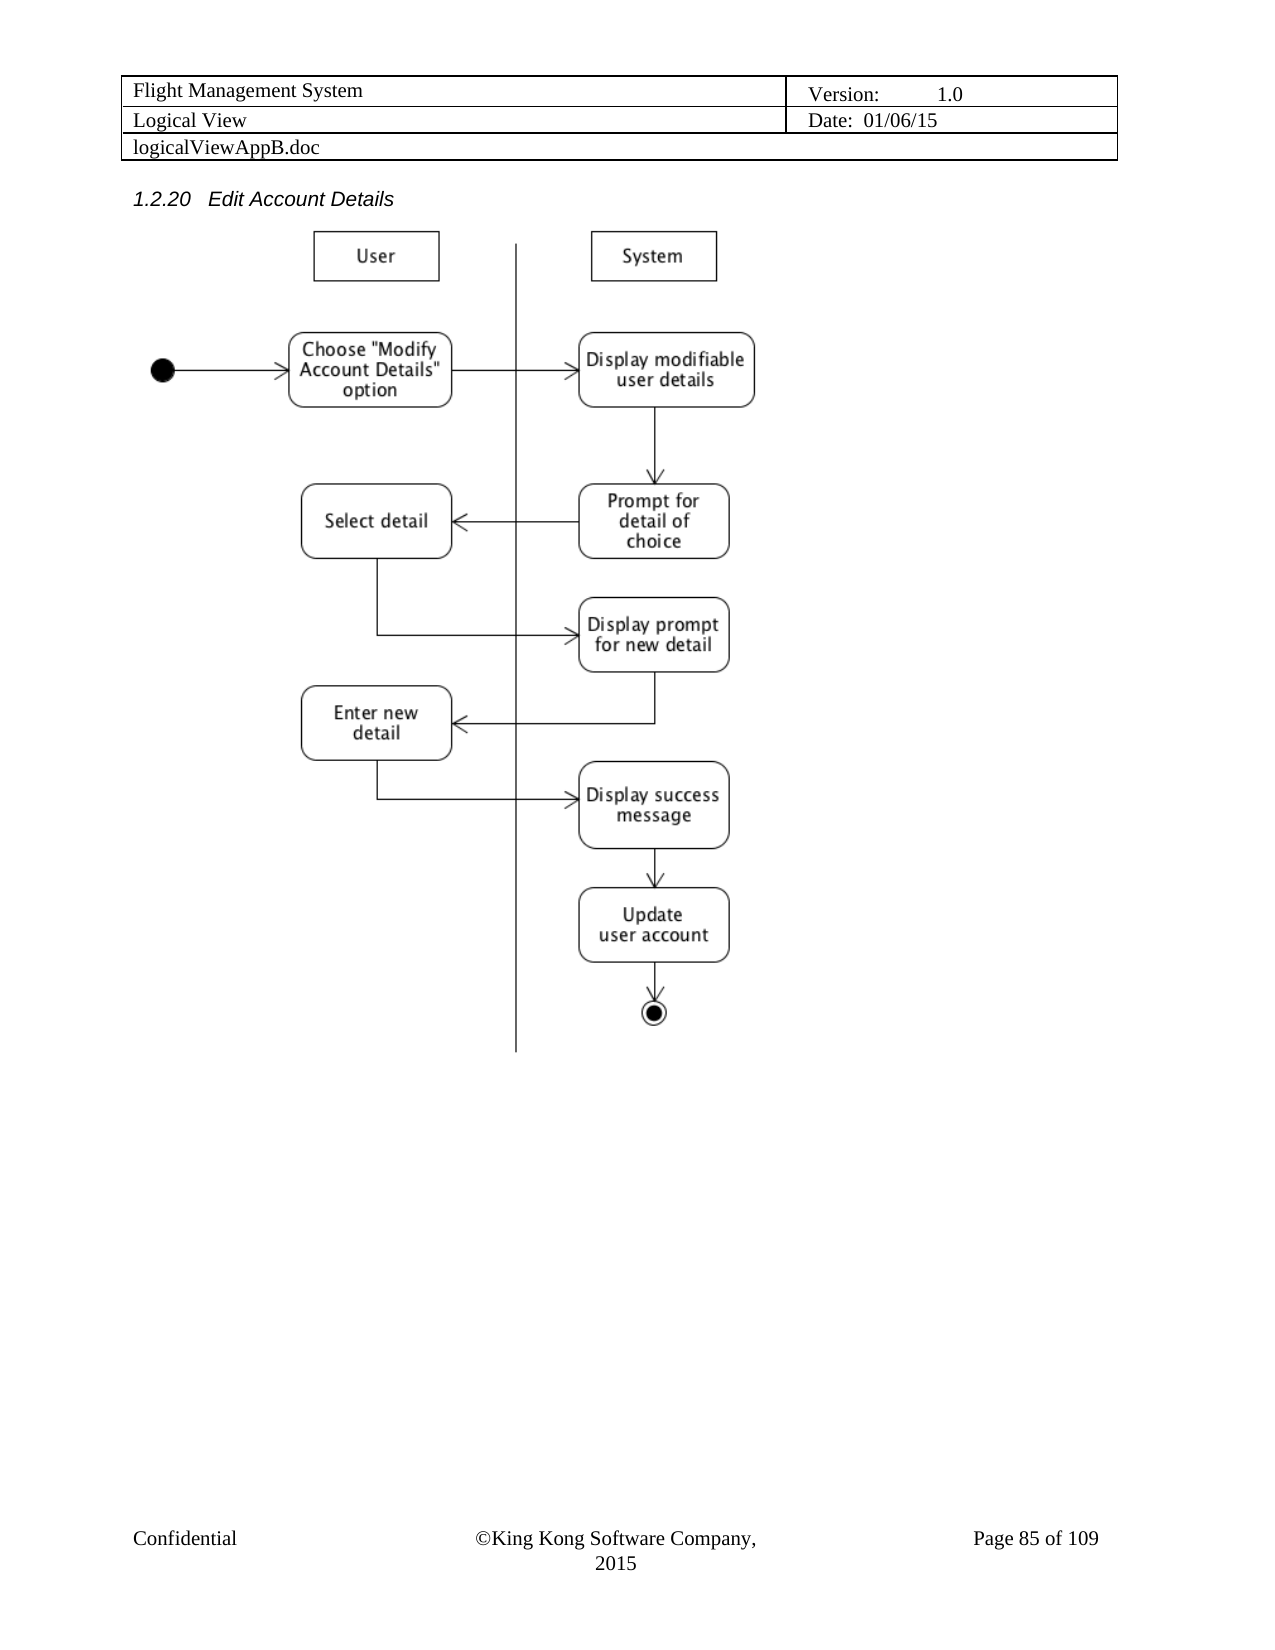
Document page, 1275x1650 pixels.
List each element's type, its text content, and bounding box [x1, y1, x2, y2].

subtitle Edit Account Details [133, 185, 1125, 210]
picture [132, 216, 764, 1060]
